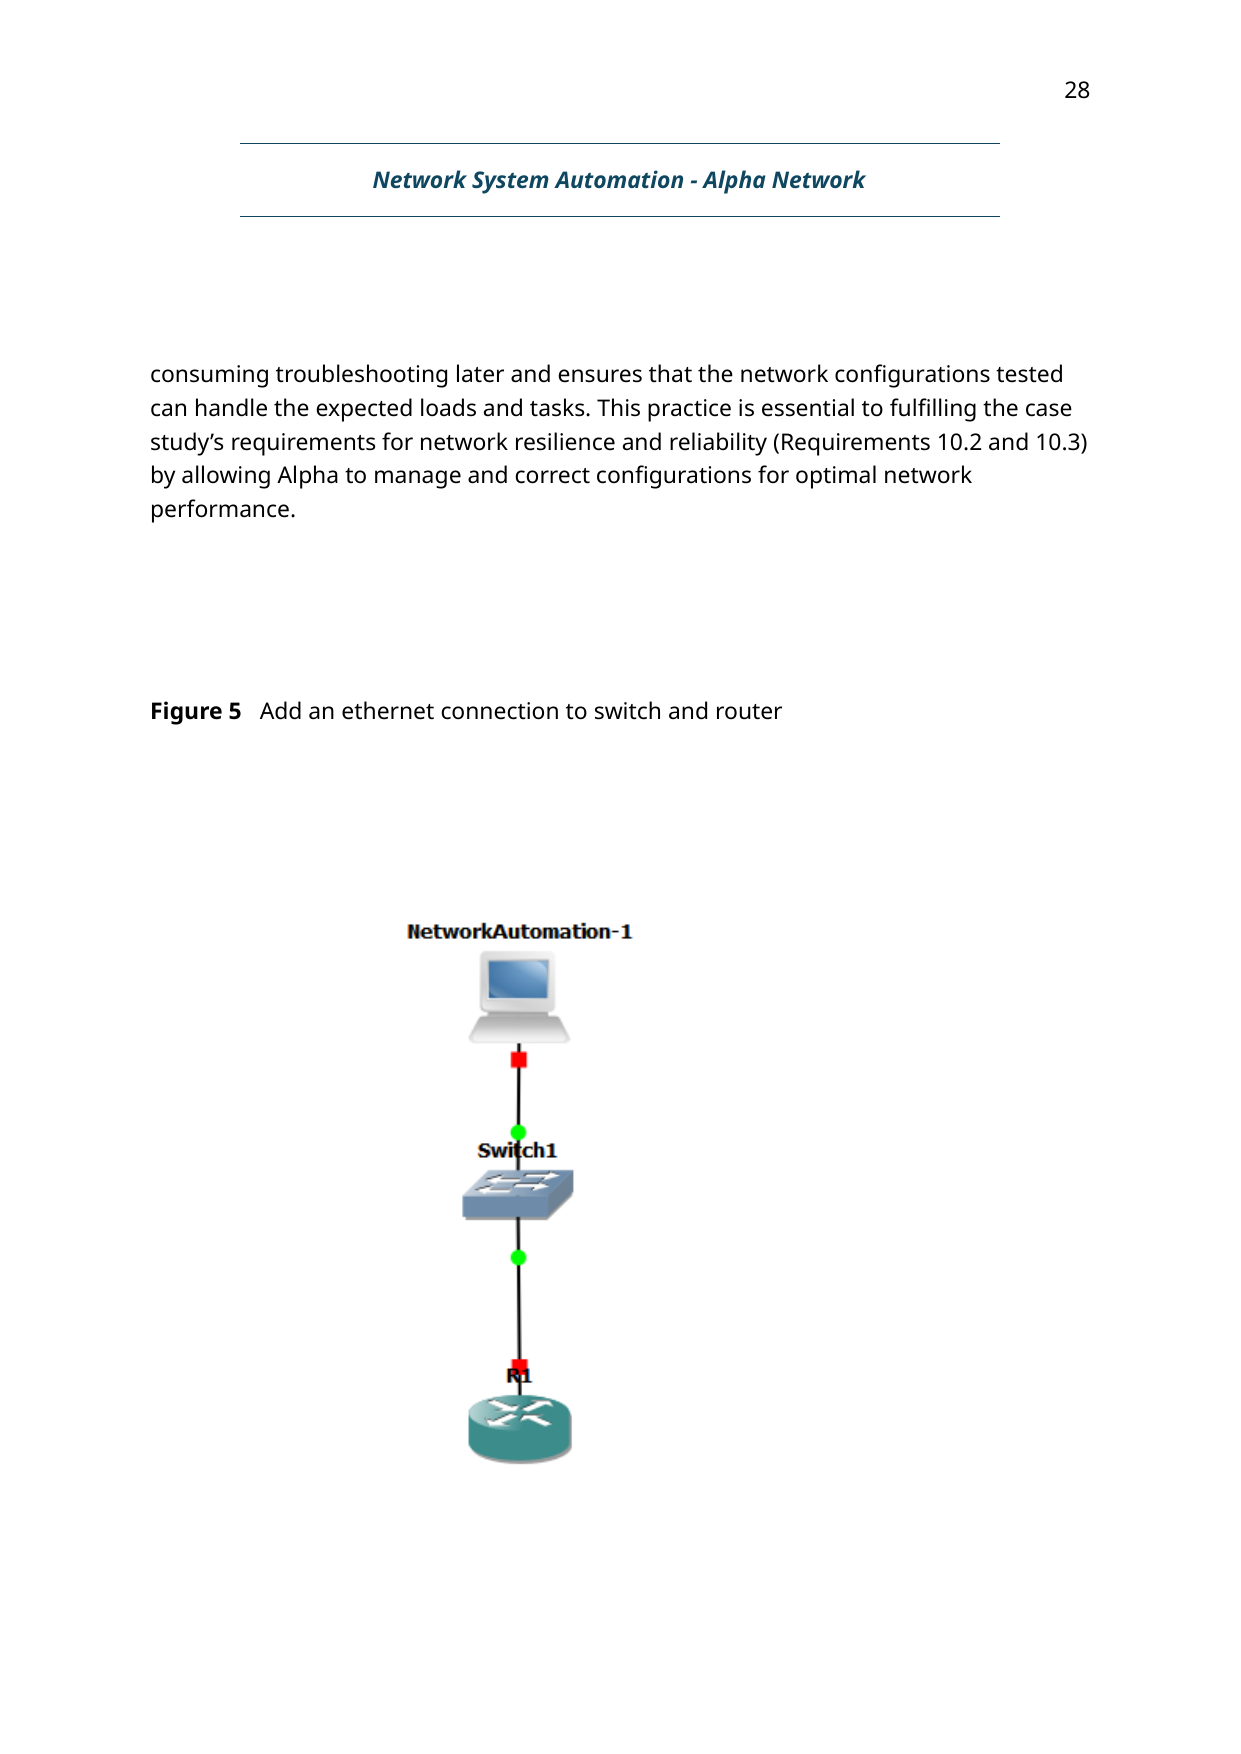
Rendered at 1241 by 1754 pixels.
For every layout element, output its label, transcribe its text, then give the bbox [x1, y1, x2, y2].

text Figure 5 Add an ethernet connection to switch and router [150, 694, 1090, 726]
picture [150, 795, 880, 1569]
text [150, 358, 1090, 524]
